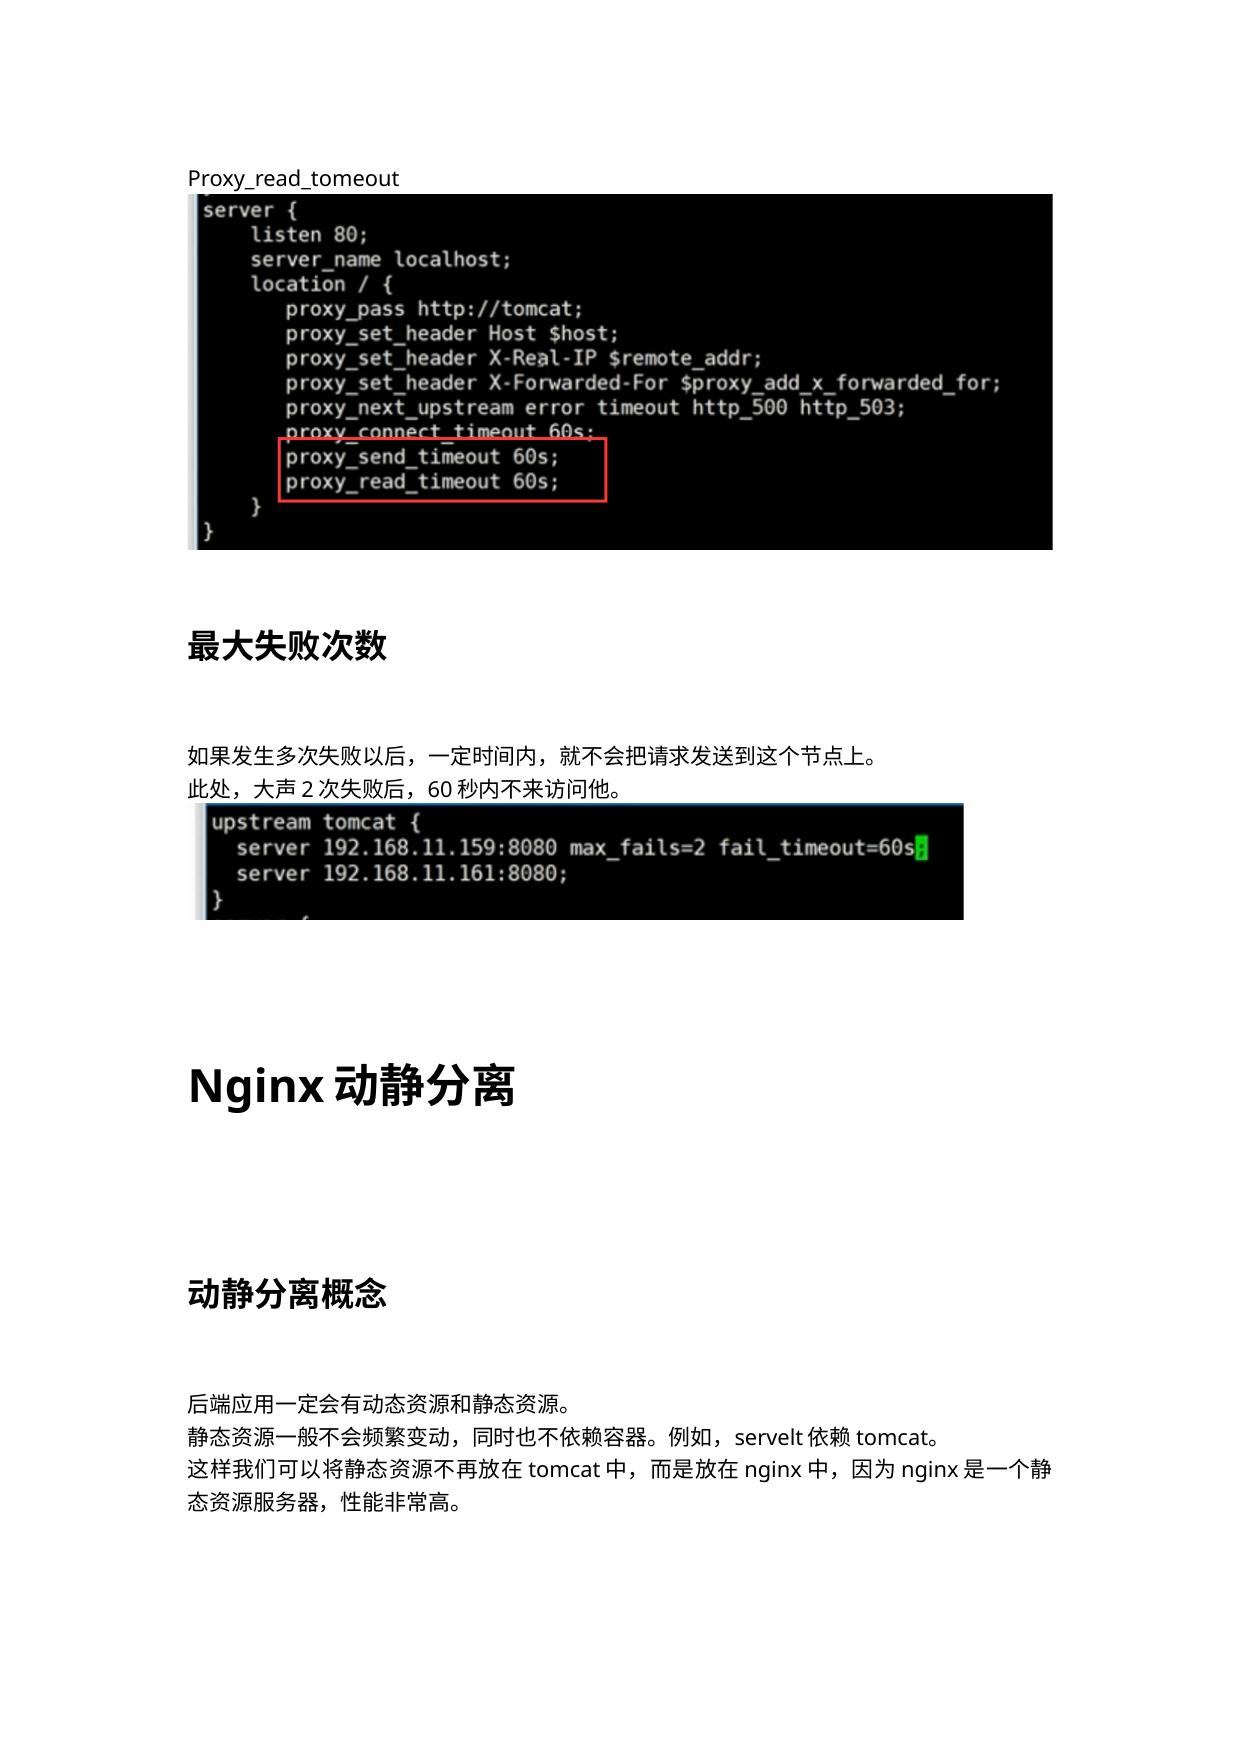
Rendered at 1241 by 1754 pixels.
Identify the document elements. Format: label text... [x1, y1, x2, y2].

picture [187, 803, 964, 920]
subtitle Nginx动静分离 [187, 1034, 1053, 1132]
text 静态资源一般不会频繁变动，同时也不依赖容器。例如，servelt依赖tomcat。 [187, 1419, 1053, 1452]
text 这样我们可以将静态资源不再放在tomcat中，而是放在nginx中，因为nginx是一个静态资源服务器，性能非常高。 [187, 1452, 1053, 1517]
text Proxy_read_tomeout [187, 162, 1053, 194]
text 此处，大声2次失败后，60秒内不来访问他。 [187, 771, 1053, 804]
subtitle 最大失败次数 [187, 612, 1053, 677]
picture [187, 194, 1053, 550]
text 后端应用一定会有动态资源和静态资源。 [187, 1387, 1053, 1419]
subtitle 动静分离概念 [187, 1260, 1053, 1325]
text 如果发生多次失败以后，一定时间内，就不会把请求发送到这个节点上。 [187, 739, 1053, 771]
